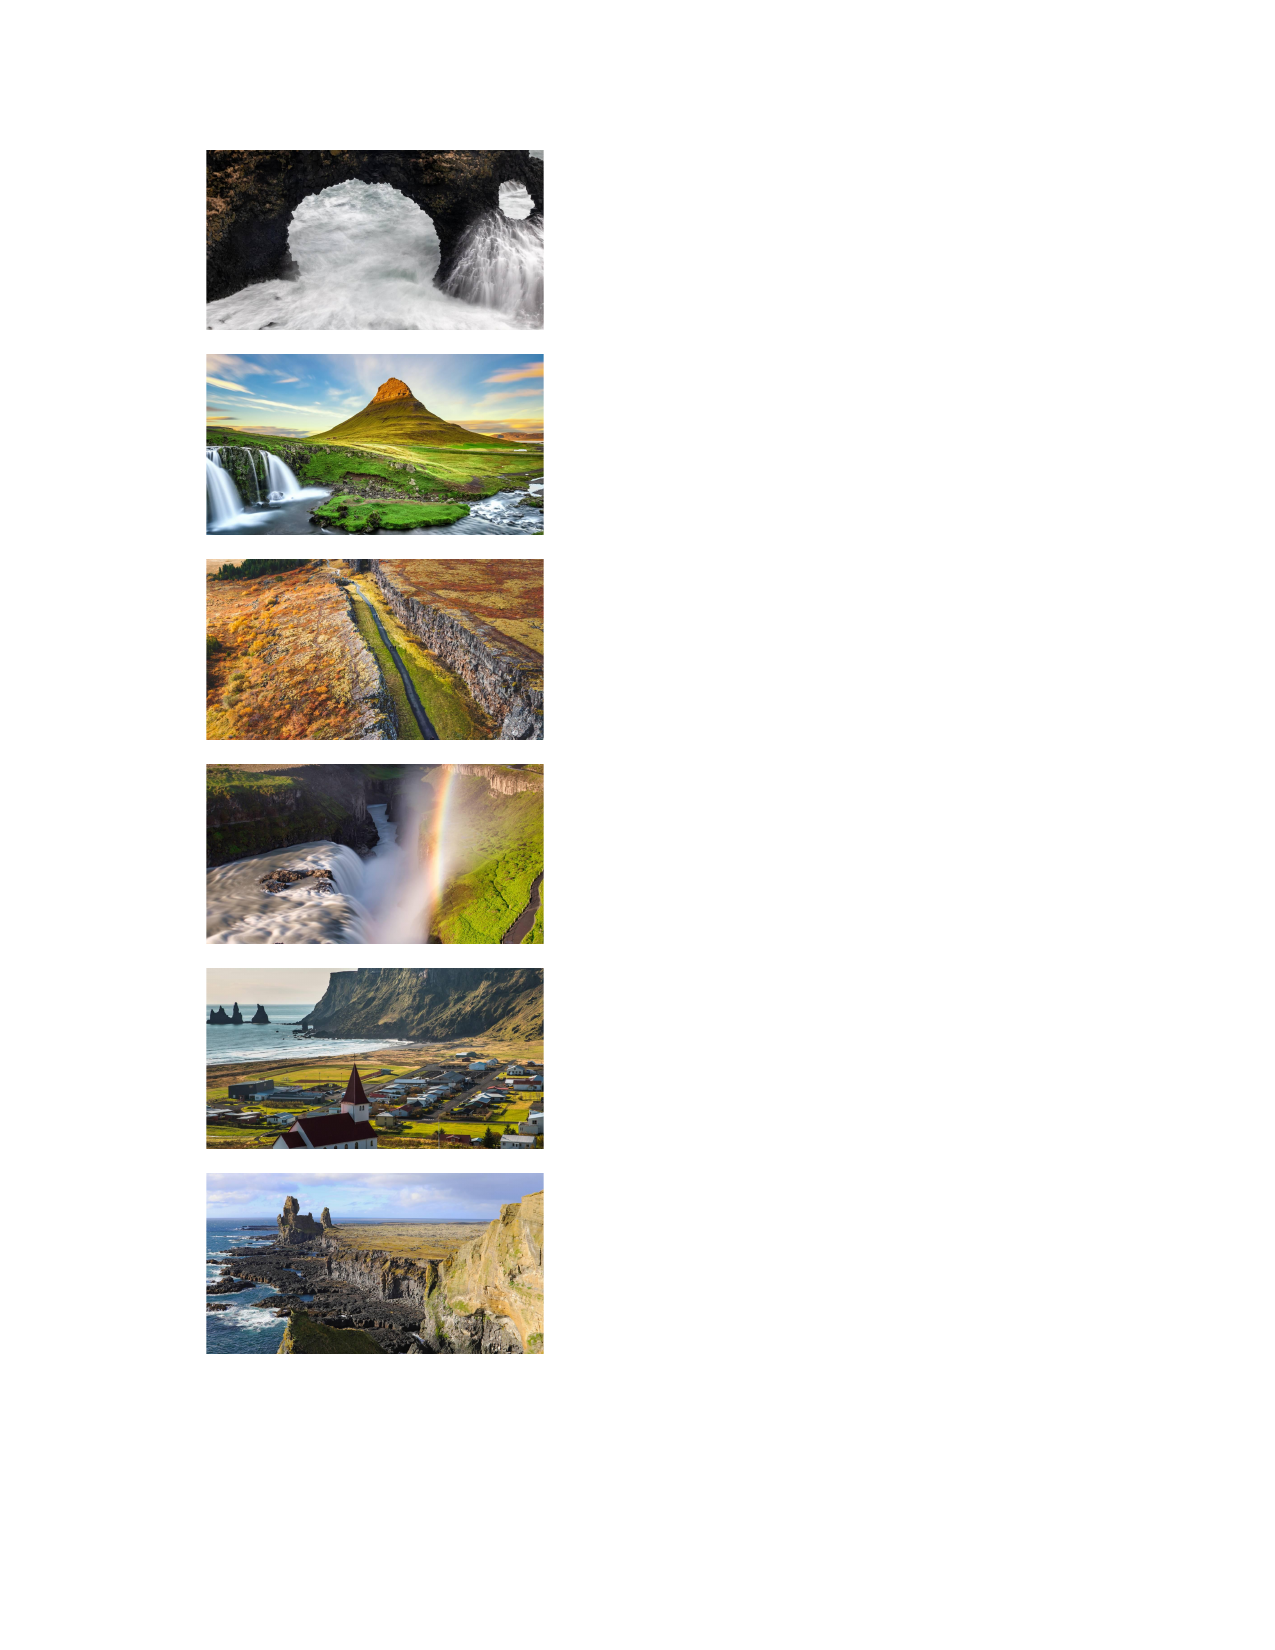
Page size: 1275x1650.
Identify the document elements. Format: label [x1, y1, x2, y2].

picture [206, 559, 544, 740]
picture [206, 968, 544, 1149]
picture [206, 150, 544, 330]
picture [206, 1173, 544, 1354]
picture [206, 764, 544, 944]
picture [206, 354, 544, 535]
